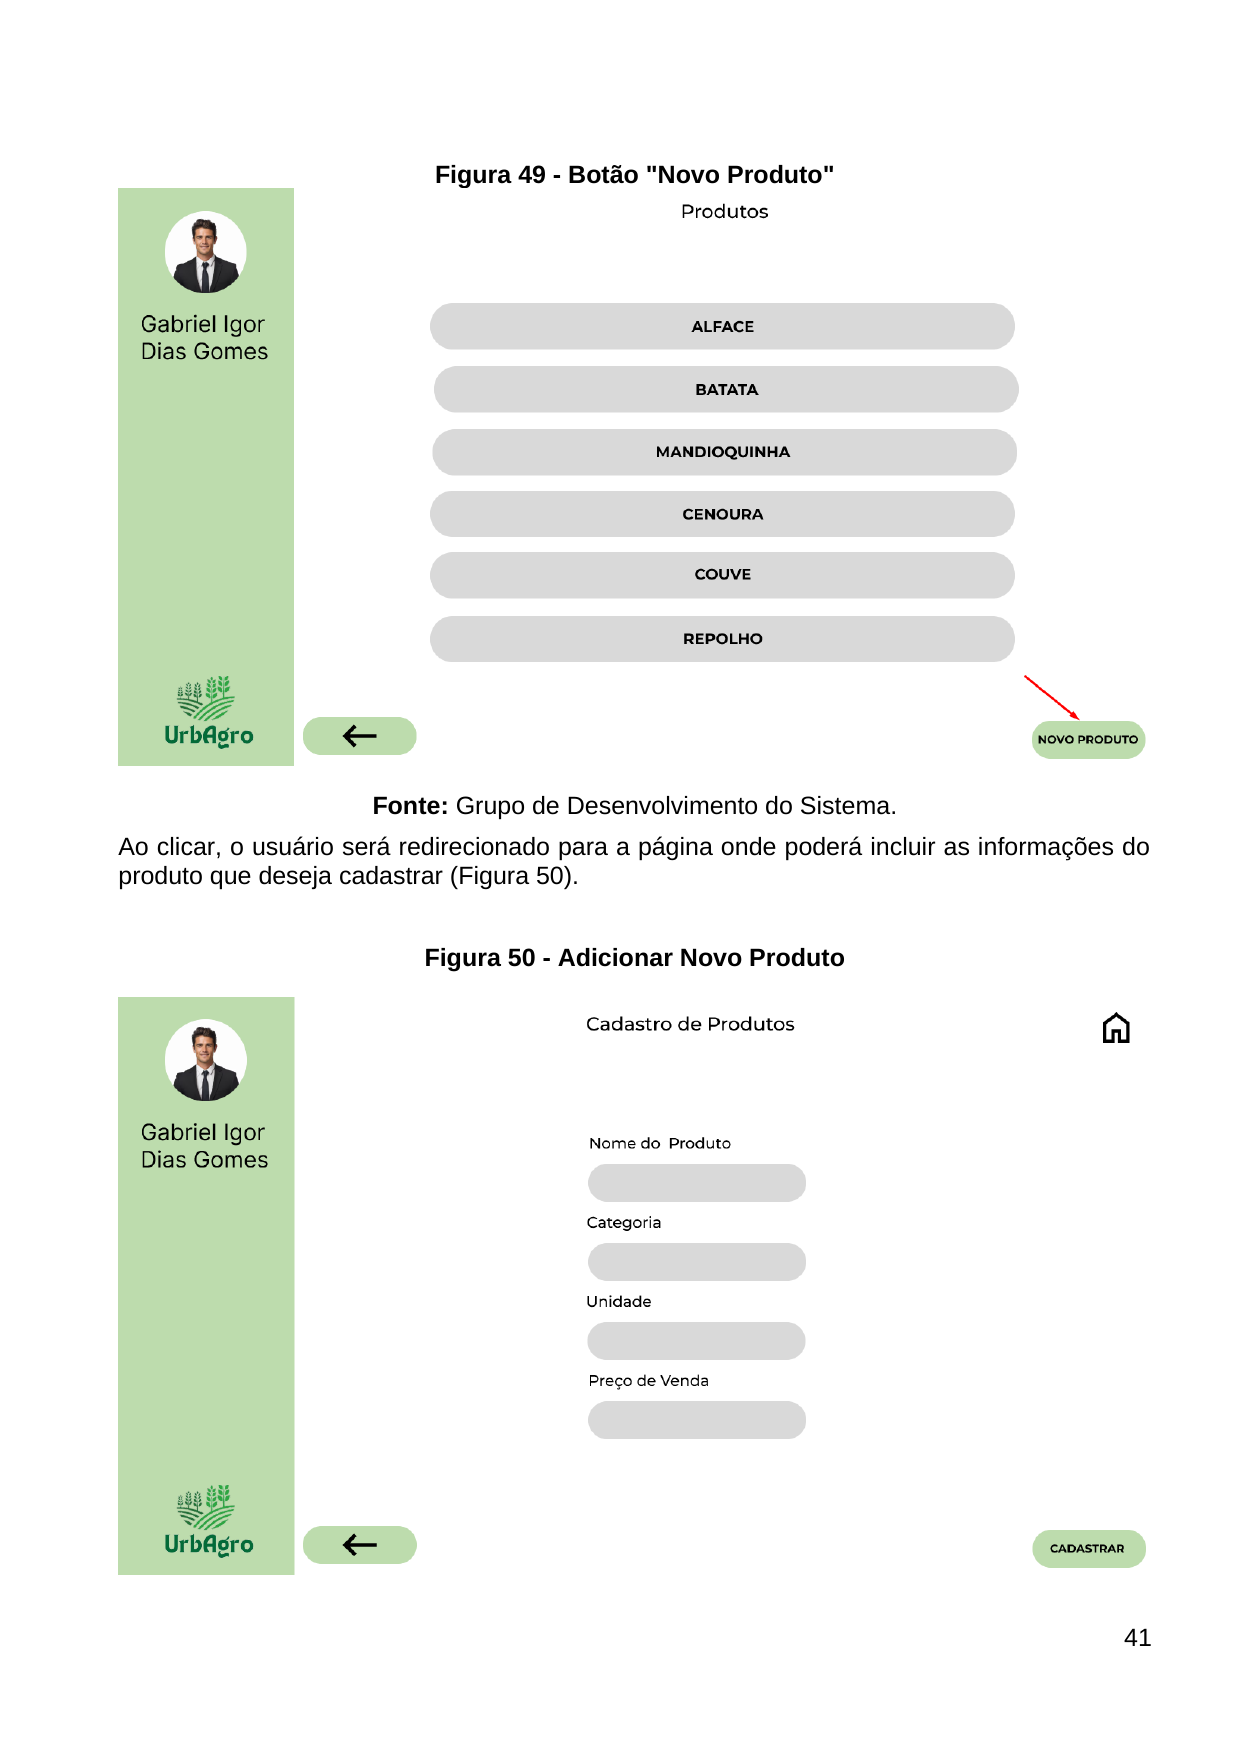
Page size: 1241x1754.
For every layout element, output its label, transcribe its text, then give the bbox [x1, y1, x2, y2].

text Figura 49 - Botão "Novo Produto" [118, 160, 1152, 188]
picture [118, 997, 1152, 1575]
picture [118, 188, 1152, 766]
text Ao clicar, o usuário será redirecionado para a página onde poderá incluir as informações do produto que deseja cadastrar (Figura 50). [118, 832, 1152, 889]
text Figura 50 - Adicionar Novo Produto [118, 943, 1152, 972]
text Fonte: Grupo de Desenvolvimento do Sistema. [118, 791, 1152, 819]
